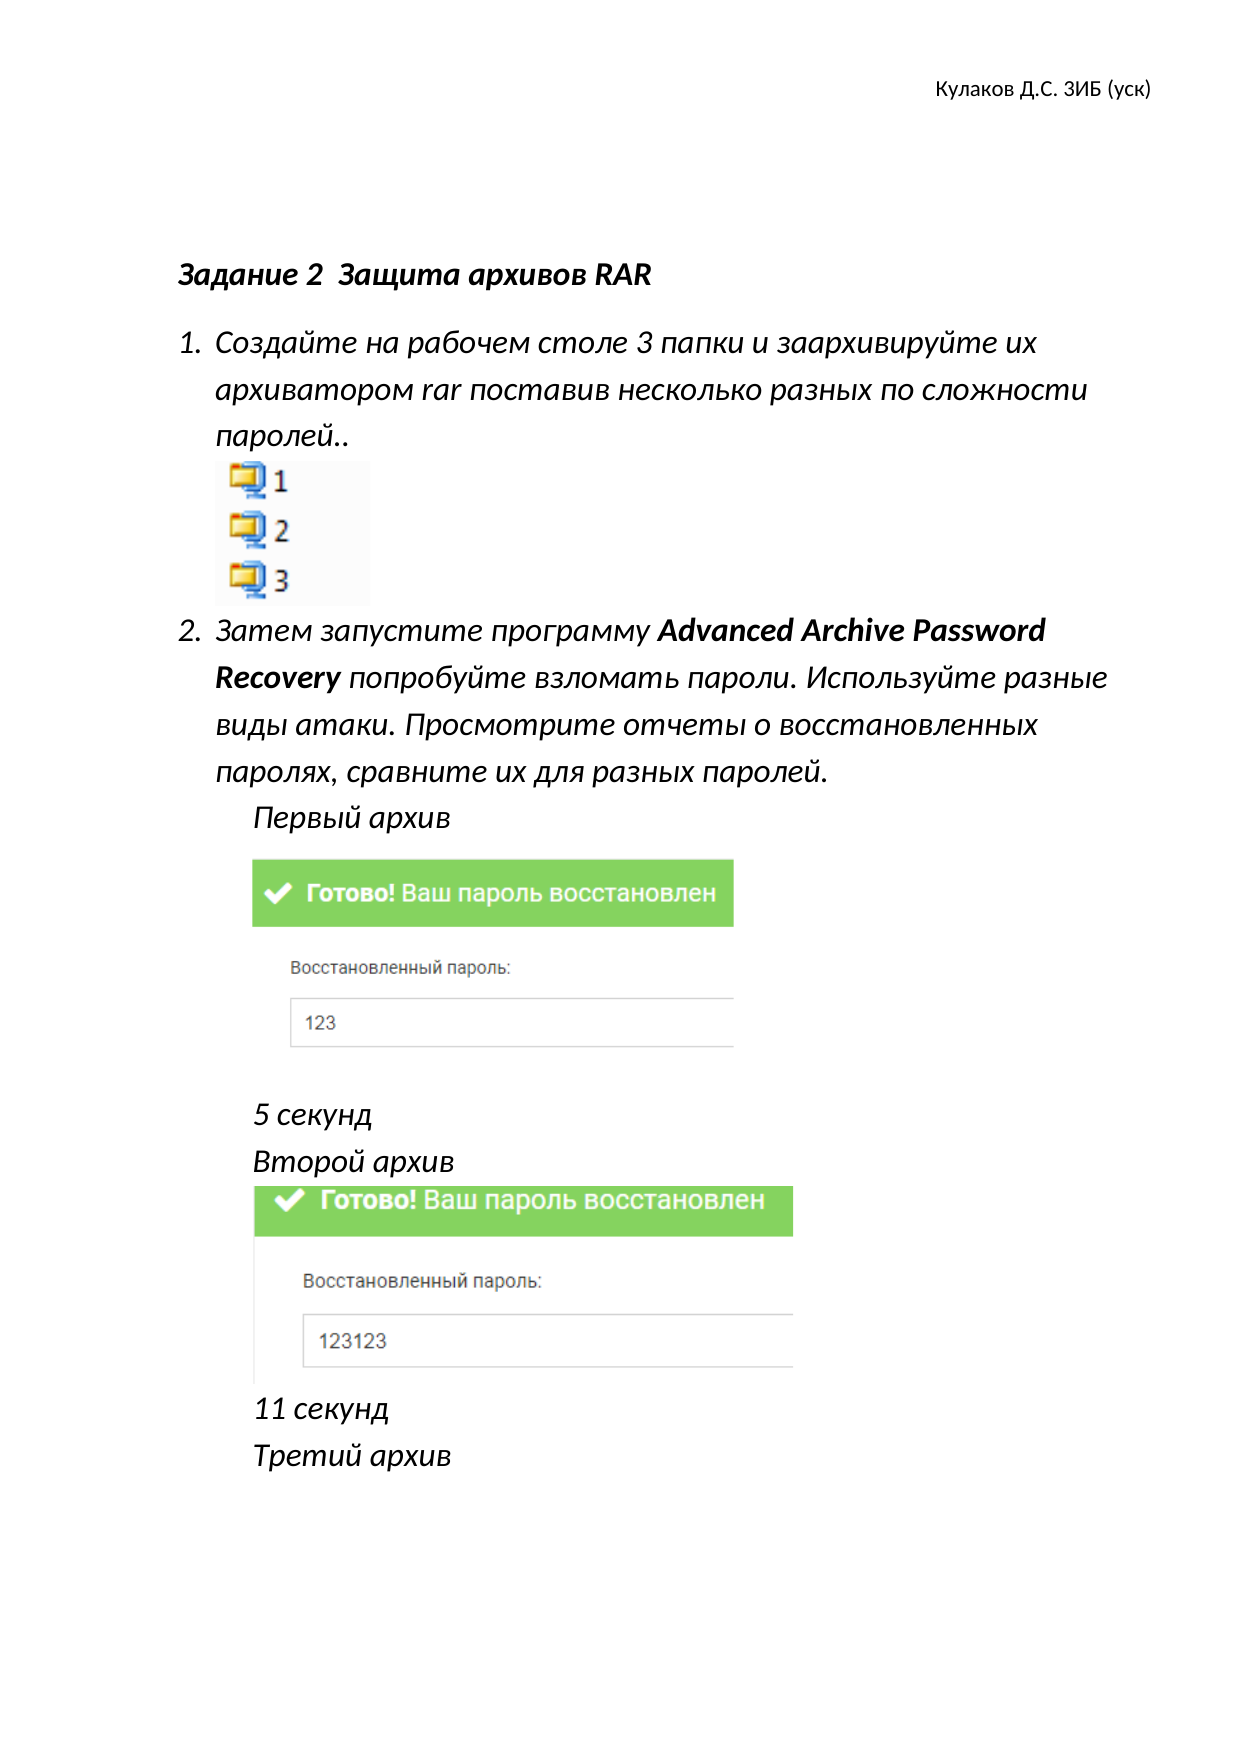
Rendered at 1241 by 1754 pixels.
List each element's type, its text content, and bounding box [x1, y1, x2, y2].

list Создайте на рабочем столе 3 папки и заархивируйте их архиватором rar поставив несколько разных по сложности паролей.. [177, 321, 1152, 455]
picture [214, 461, 371, 606]
text Задание 2 Защита архивов RAR [177, 253, 1152, 294]
list 5 секунд [252, 1093, 1152, 1134]
list Затем запустите программу Advanced Archive Password Recovery попробуйте взломать пароли. Используйте разные виды атаки. Просмотрите отчеты о восстановленных паролях, сравните их для разных паролей. [177, 609, 1152, 791]
picture [252, 1186, 794, 1384]
picture [252, 843, 734, 1089]
list Второй архив [252, 1140, 1152, 1180]
list Третий архив [252, 1434, 1152, 1475]
list 11 секунд [252, 1387, 1152, 1428]
list Первый архив [252, 797, 1152, 837]
